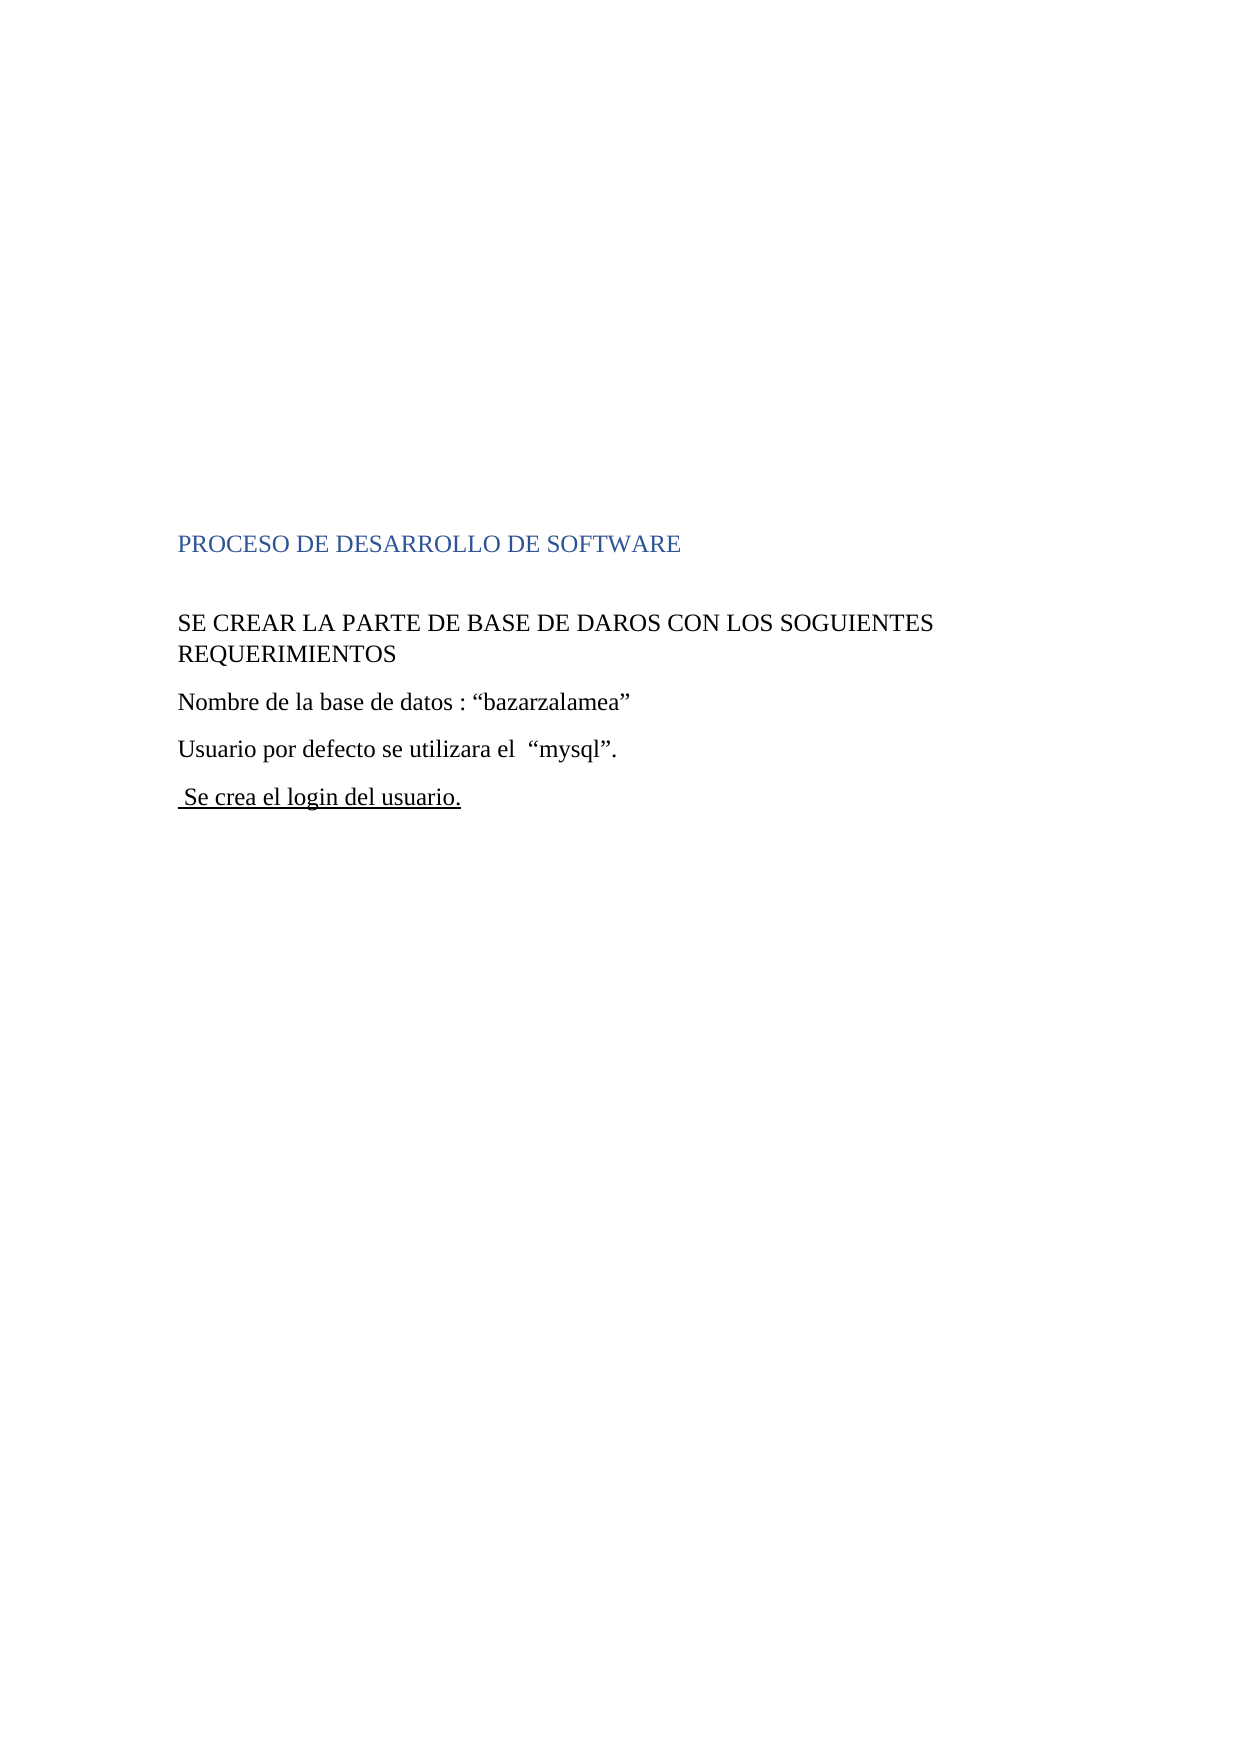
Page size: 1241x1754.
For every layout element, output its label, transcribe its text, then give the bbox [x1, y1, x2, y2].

subtitle PROCESO DE DESARROLLO DE SOFTWARE [177, 529, 1063, 558]
text Se crea el login del usuario. [177, 782, 1063, 811]
text SE CREAR LA PARTE DE BASE DE DAROS CON LOS SOGUIENTES REQUERIMIENTOS [177, 608, 1063, 668]
text Usuario por defecto se utilizara el “mysql”. [177, 734, 1063, 763]
text Nombre de la base de datos : “bazarzalamea” [177, 687, 1063, 716]
